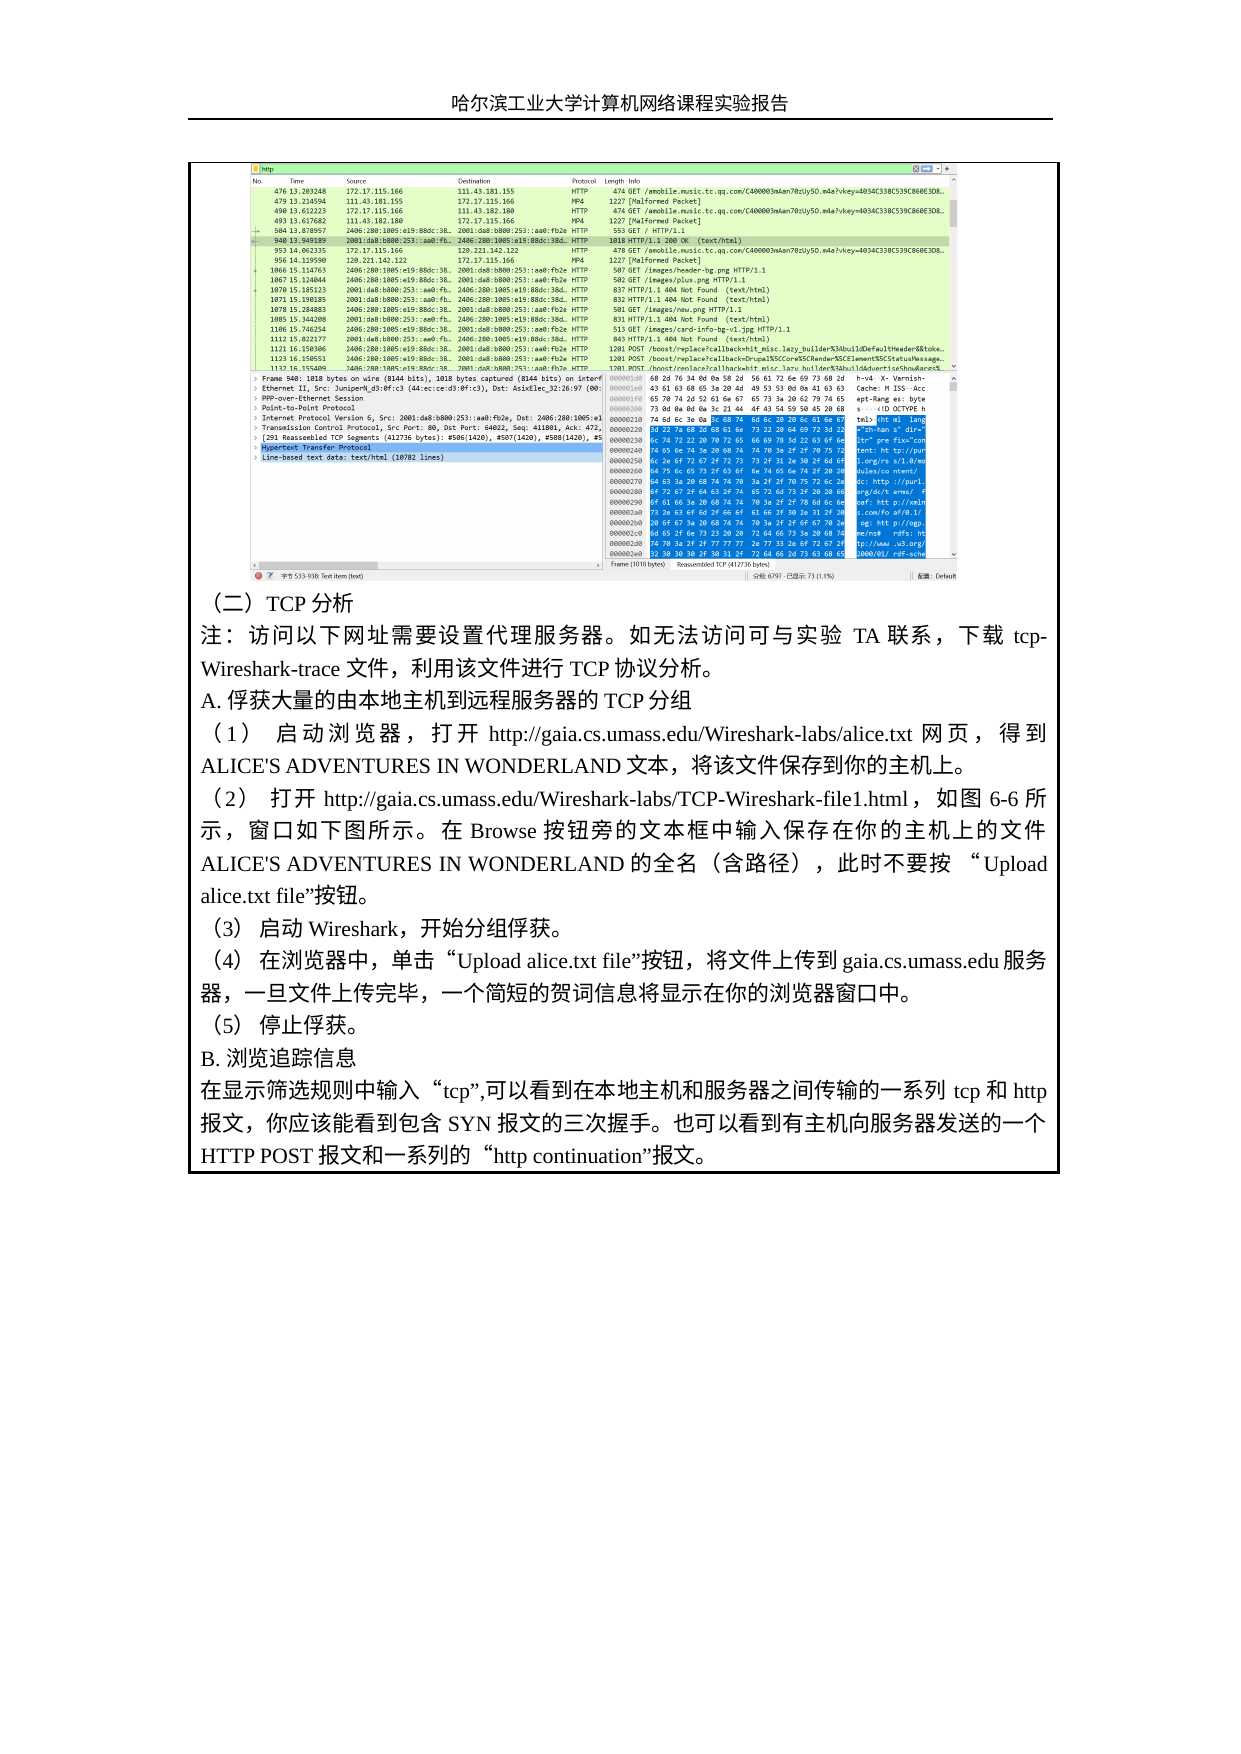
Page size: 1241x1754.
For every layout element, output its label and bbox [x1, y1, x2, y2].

table_cell [191, 163, 1057, 1171]
picture [250, 163, 958, 581]
